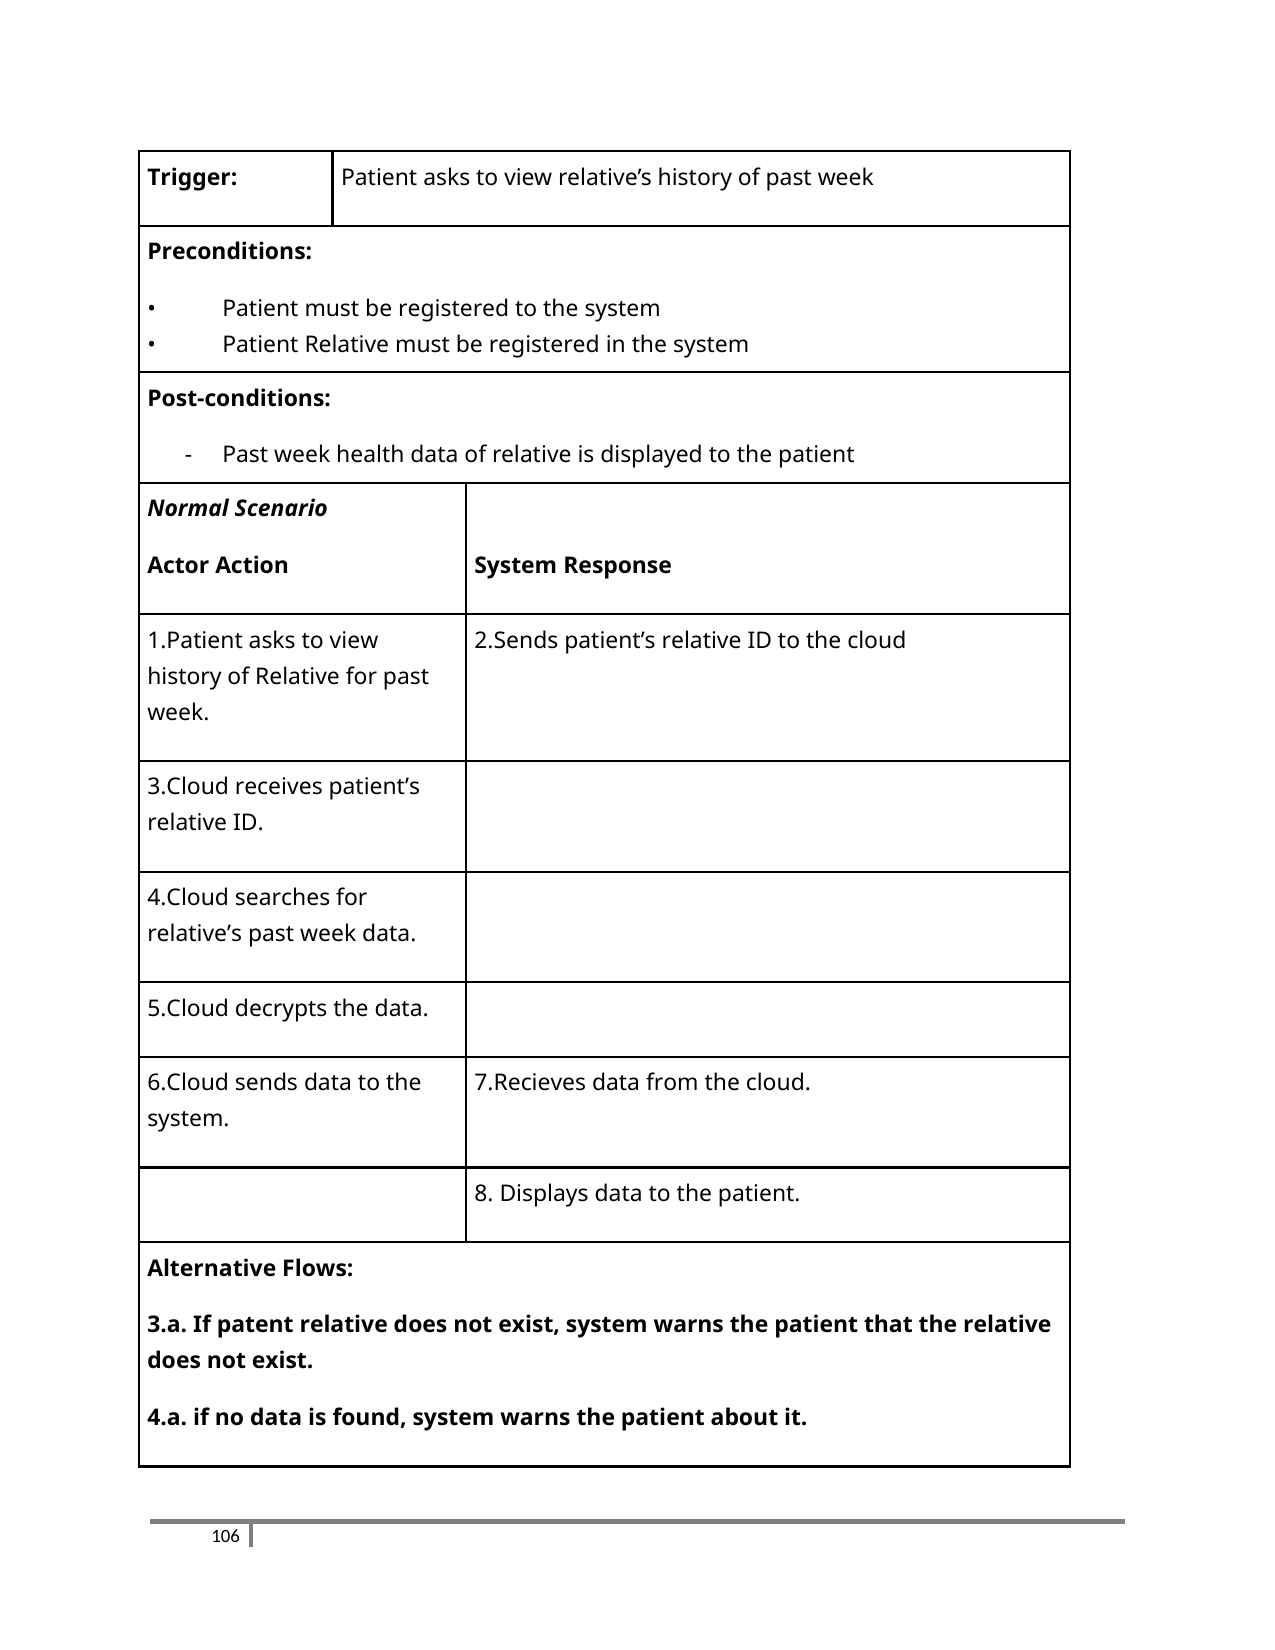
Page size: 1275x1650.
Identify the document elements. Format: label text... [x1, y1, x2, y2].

table_cell [140, 1169, 465, 1241]
table_cell 7.Recieves data from the cloud. [467, 1058, 1069, 1166]
table_cell 2.Sends patient’s relative ID to the cloud [467, 615, 1069, 760]
table_cell Trigger: [140, 152, 331, 225]
table_cell 6.Cloud sends data to the system. [140, 1058, 465, 1166]
table_cell 3.Cloud receives patient’s relative ID. [140, 762, 465, 871]
table_cell System Response [467, 484, 1069, 613]
table_cell Post-conditions: Past week health data of relative is displayed to the patient [140, 373, 1069, 482]
table_cell 8. Displays data to the patient. [467, 1169, 1069, 1241]
table_cell 4.Cloud searches for relative’s past week data. [140, 873, 465, 981]
table_cell Patient asks to view relative’s history of past week [334, 152, 1069, 225]
table_cell [467, 983, 1069, 1056]
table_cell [140, 1243, 1069, 1465]
table_cell Preconditions: Patient must be registered to the system Patient Relative must be registered in the system [140, 227, 1069, 371]
table_cell [467, 762, 1069, 871]
table_cell [467, 873, 1069, 981]
table_cell 1.Patient asks to view history of Relative for past week. [140, 615, 465, 760]
table_cell Normal Scenario Actor Action [140, 484, 465, 613]
table_cell 5.Cloud decrypts the data. [140, 983, 465, 1056]
